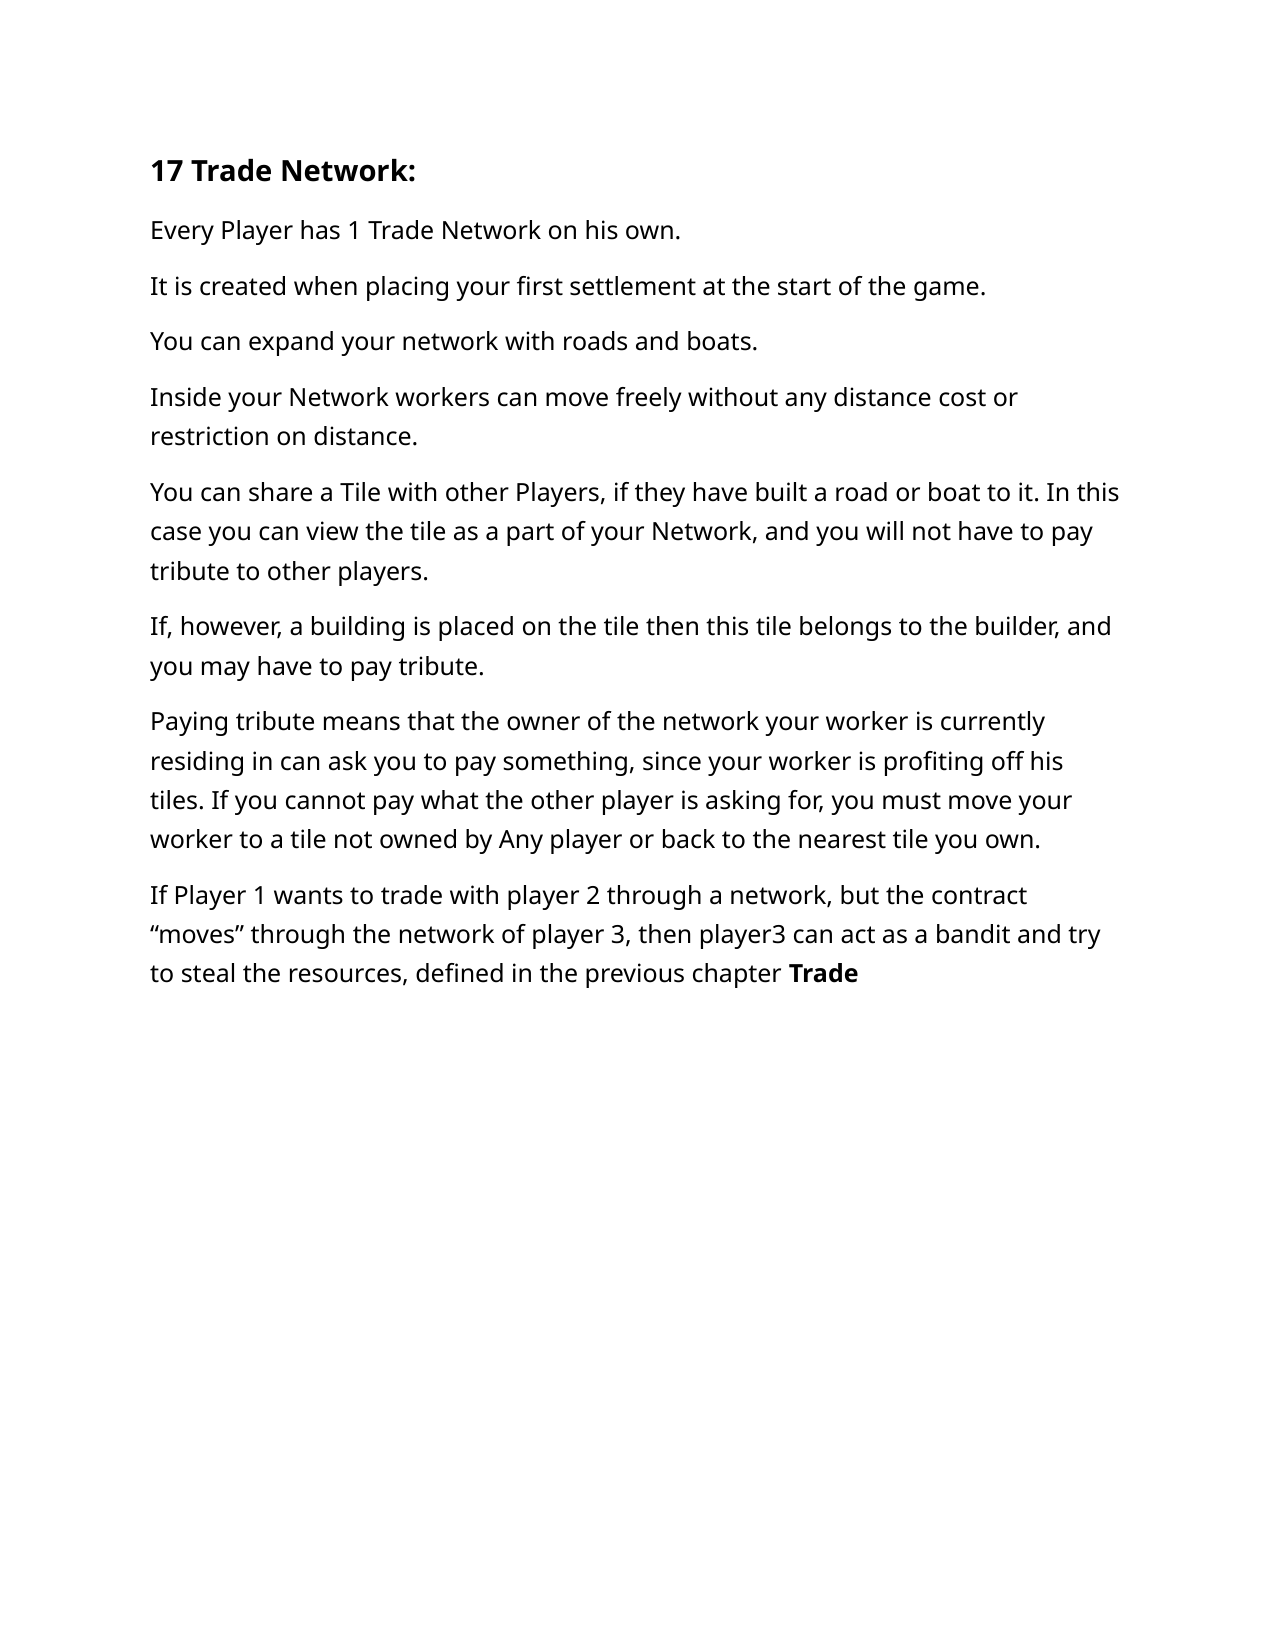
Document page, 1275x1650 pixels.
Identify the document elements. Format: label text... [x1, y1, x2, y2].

text You can expand your network with roads and boats. [150, 324, 1125, 358]
text You can share a Tile with other Players, if they have built a road or boat to it. In this case you can view the tile as a part of your Network, and you will not have to pay tribute to other players. [150, 475, 1125, 587]
text Every Player has 1 Trade Network on his own. [150, 212, 1125, 246]
text It is created when placing your first settlement at the start of the game. [150, 268, 1125, 302]
text If, however, a building is placed on the tile then this tile belongs to the builder, and you may have to pay tribute. [150, 609, 1125, 682]
text If Player 1 wants to trade with player 2 through a network, but the contract “moves” through the network of player 3, then player3 can act as a bandit and try to steal the resources, defined in the previous chapter Trade [150, 877, 1125, 990]
text Inside your Network workers can move freely without any distance cost or restriction on distance. [150, 380, 1125, 453]
text 17 Trade Network: [150, 150, 1125, 190]
text Paying tribute means that the owner of the network your worker is currently residing in can ask you to pay something, since your worker is profiting off his tiles. If you cannot pay what the other player is asking for, you must move your worker to a tile not owned by Any player or back to the nearest tile you own. [150, 704, 1125, 856]
